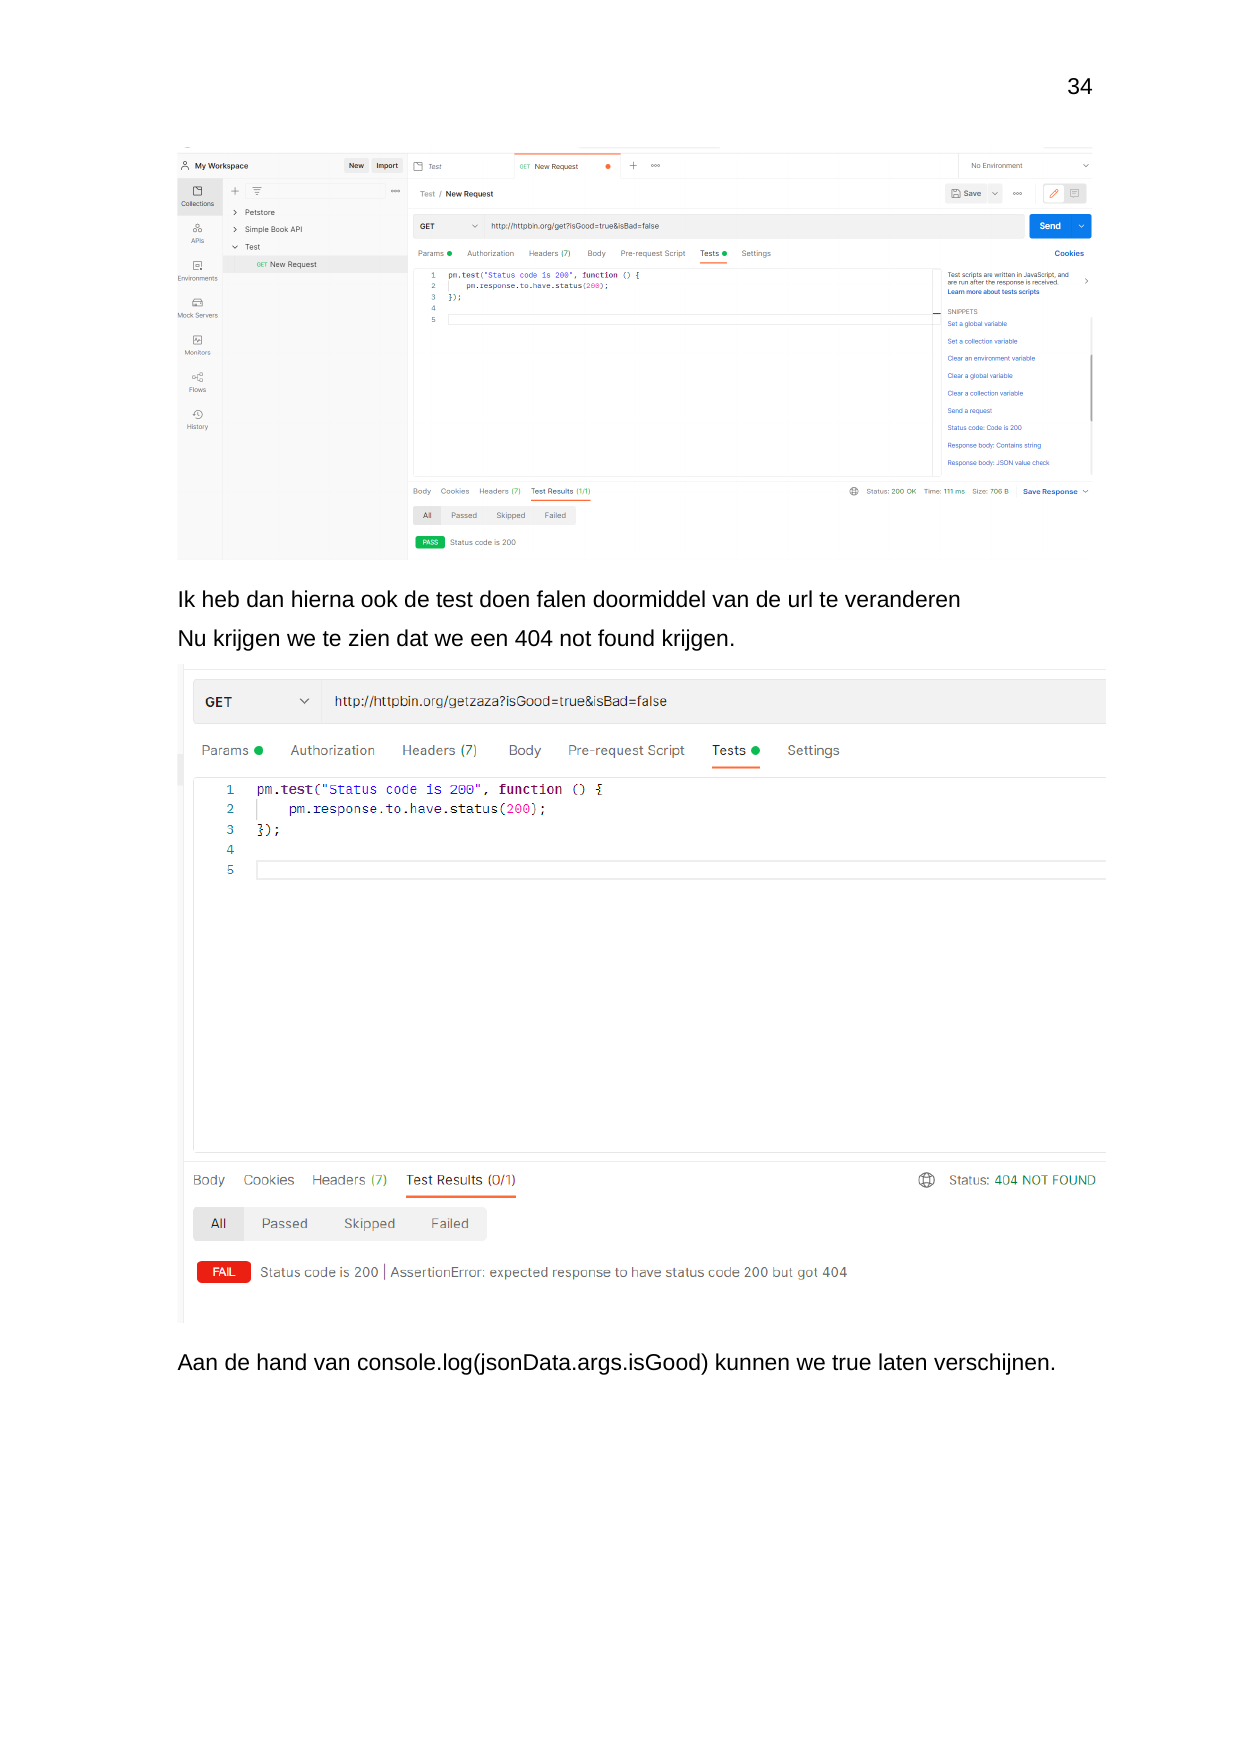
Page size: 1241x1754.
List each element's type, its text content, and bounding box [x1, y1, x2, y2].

picture [177, 664, 1106, 1323]
text Nu krijgen we te zien dat we een 404 not found krijgen. [177, 625, 1092, 652]
text Aan de hand van console.log(jsonData.args.isGood) kunnen we true laten verschijnen. [177, 1349, 1092, 1375]
picture [177, 147, 1093, 560]
text Ik heb dan hierna ook de test doen falen doormiddel van de url te veranderen [177, 586, 1092, 612]
